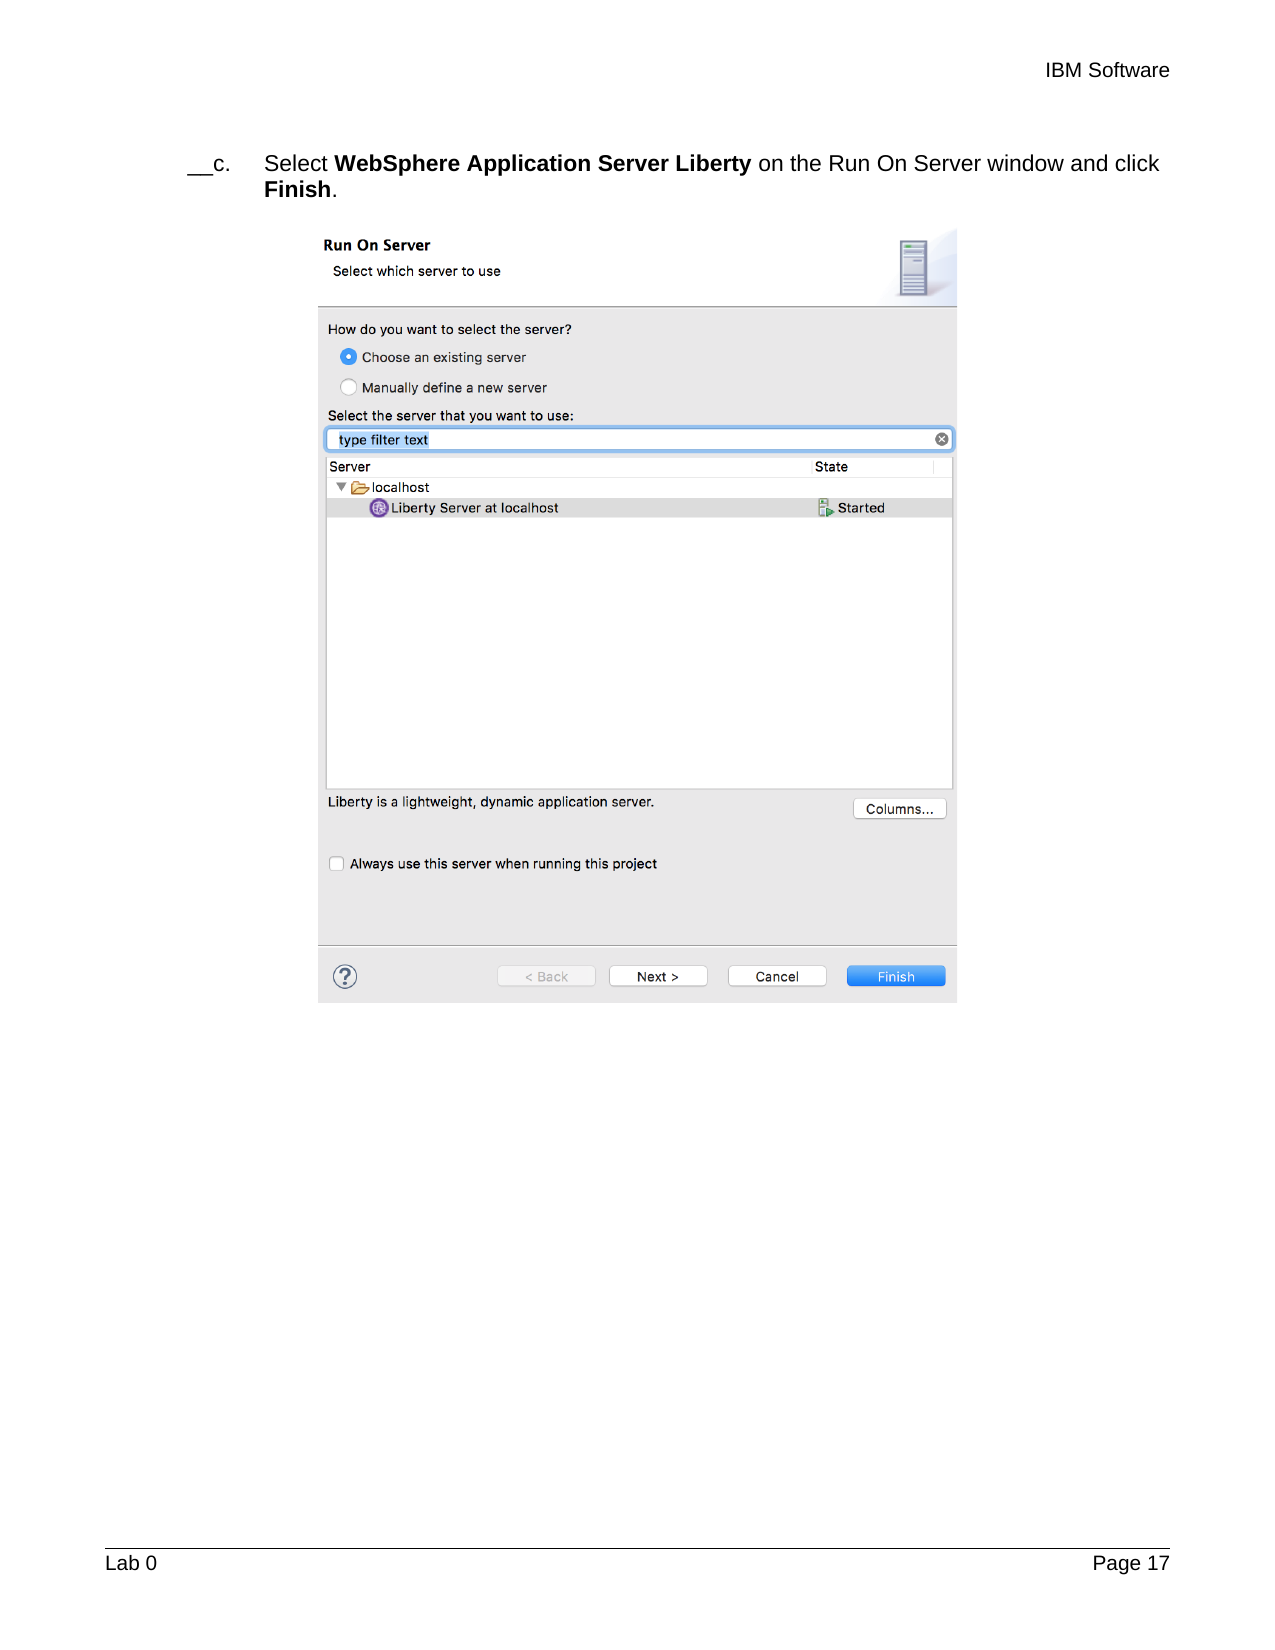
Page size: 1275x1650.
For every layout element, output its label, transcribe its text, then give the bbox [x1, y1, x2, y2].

picture [318, 227, 958, 1003]
list Select WebSphere Application Server Liberty on the Run On Server window and click Finish. [187, 150, 1170, 203]
